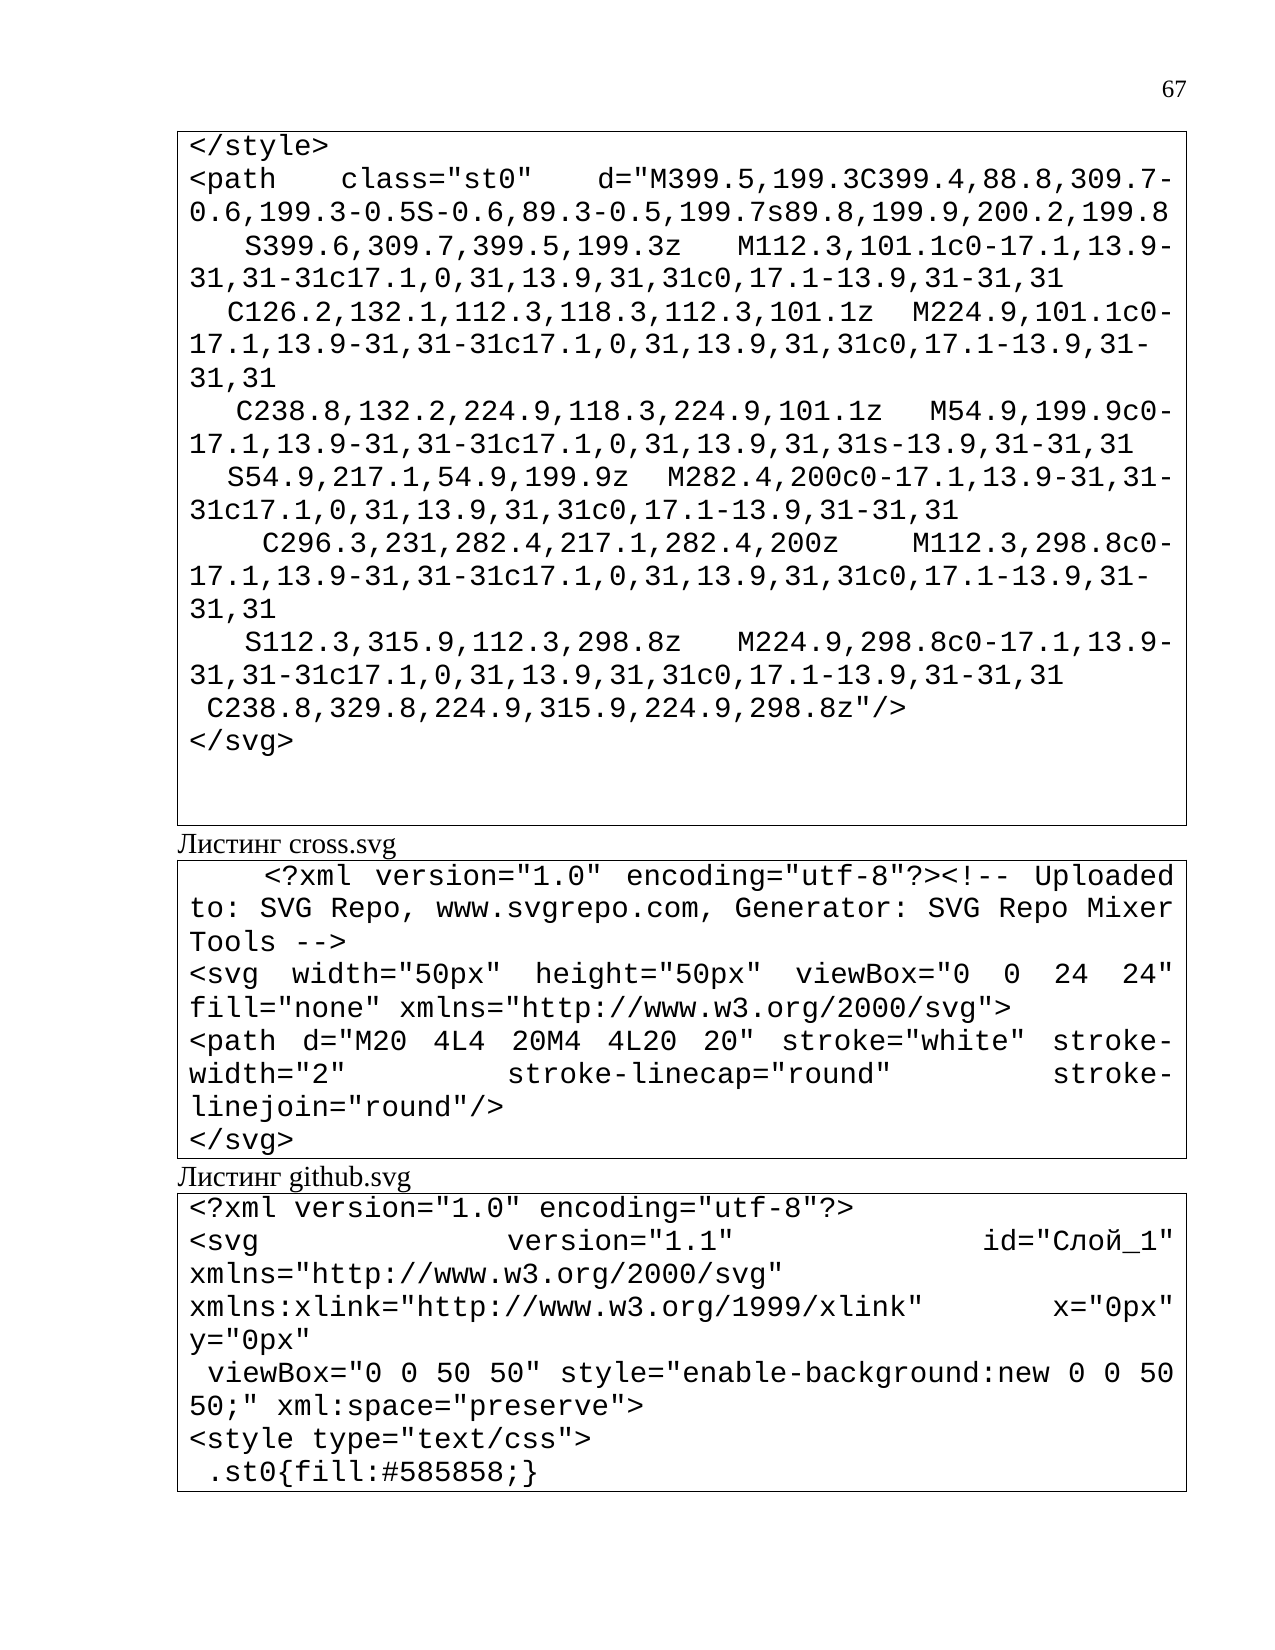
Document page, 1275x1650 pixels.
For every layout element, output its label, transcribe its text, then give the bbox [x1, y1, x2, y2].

text Листинг cross.svg [177, 826, 1186, 859]
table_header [178, 1194, 1186, 1491]
table_header <?xml version="1.0" encoding="utf-8"?><!-- Uploaded to: SVG Repo, www.svgrepo.com, Generator: SVG Repo Mixer Tools --> <svg width="50px" height="50px" viewBox="0 0 24 24" fill="none" xmlns="http://www.w3.org/2000/svg"> <path d="M20 4L4 20M4 4L20 20" stroke="white" stroke-width="2" stroke-linecap="round" stroke-linejoin="round"/> </svg> [178, 861, 1186, 1158]
text Листинг github.svg [177, 1159, 1186, 1192]
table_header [178, 132, 1186, 825]
